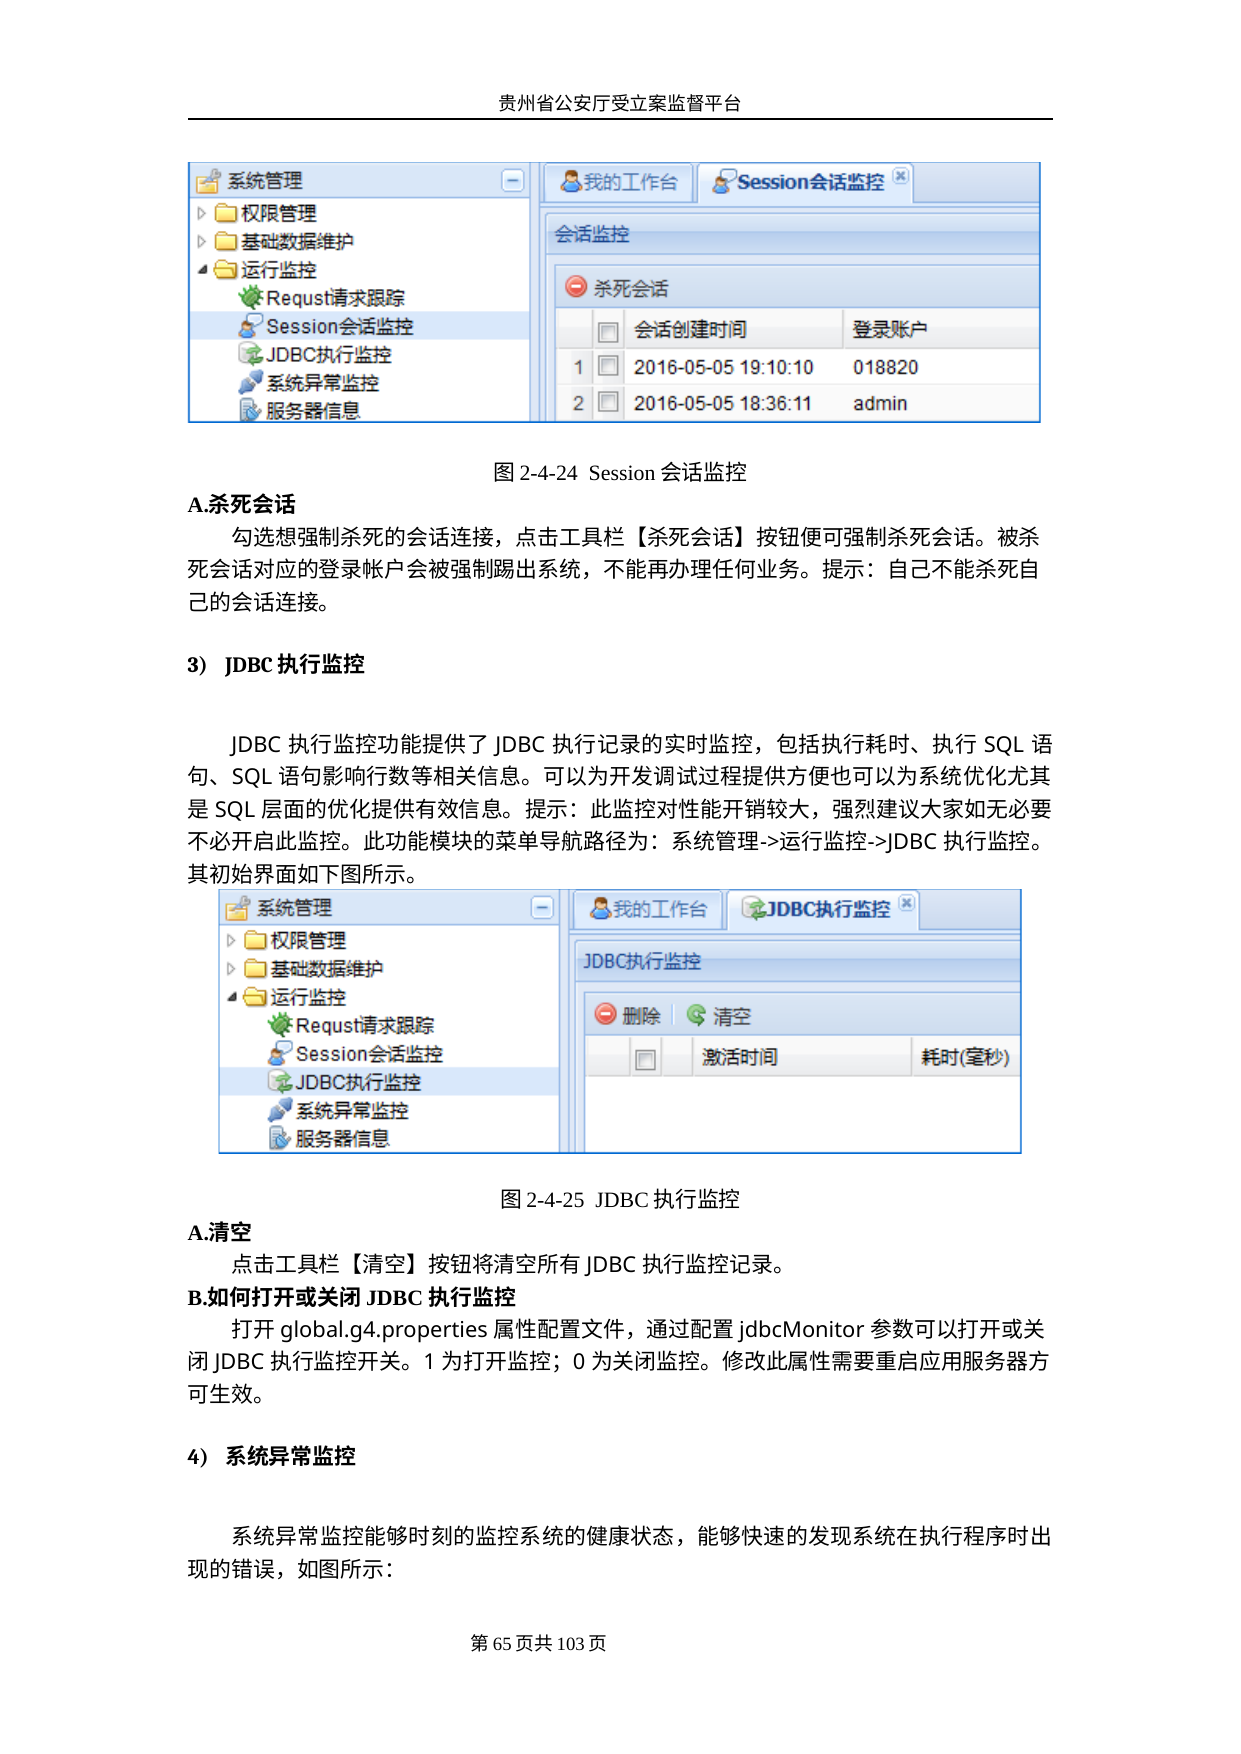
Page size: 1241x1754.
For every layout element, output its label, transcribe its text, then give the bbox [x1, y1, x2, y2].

picture [187, 162, 1041, 423]
text JDBC 执行监控功能提供了 JDBC 执行记录的实时监控，包括执行耗时、执行 SQL 语句、SQL 语句影响行数等相关信息。可以为开发调试过程提供方便也可以为系统优化尤其是 SQL 层面的优化提供有效信息。提示：此监控对性能开销较大，强烈建议大家如无必要不必开启此监控。此功能模块的菜单导航路径为：系统管理->运行监控->JDBC 执行监控。其初始界面如下图所示。 [187, 727, 1053, 889]
subtitle 系统异常监控 [187, 1438, 1053, 1471]
text 打开 global.g4.properties 属性配置文件，通过配置 jdbcMonitor 参数可以打开或关闭 JDBC 执行监控开关。1 为打开监控；0 为关闭监控。修改此属性需要重启应用服务器方可生效。 [187, 1312, 1053, 1409]
text 点击工具栏【清空】按钮将清空所有 JDBC 执行监控记录。 [187, 1247, 1053, 1279]
text 图2-4-25 JDBC执行监控 [187, 1182, 1053, 1214]
text 图2-4-24 Session会话监控 [187, 454, 1053, 487]
text 系统异常监控能够时刻的监控系统的健康状态，能够快速的发现系统在执行程序时出现的错误，如图所示： [187, 1519, 1053, 1584]
text 勾选想强制杀死的会话连接，点击工具栏【杀死会话】按钮便可强制杀死会话。被杀死会话对应的登录帐户会被强制踢出系统，不能再办理任何业务。提示：自己不能杀死自己的会话连接。 [187, 519, 1053, 617]
text B.如何打开或关闭 JDBC 执行监控 [187, 1279, 1053, 1312]
subtitle JDBC执行监控 [187, 646, 1053, 679]
text A.清空 [187, 1214, 1053, 1247]
text A.杀死会话 [187, 487, 1053, 519]
picture [218, 889, 1022, 1154]
